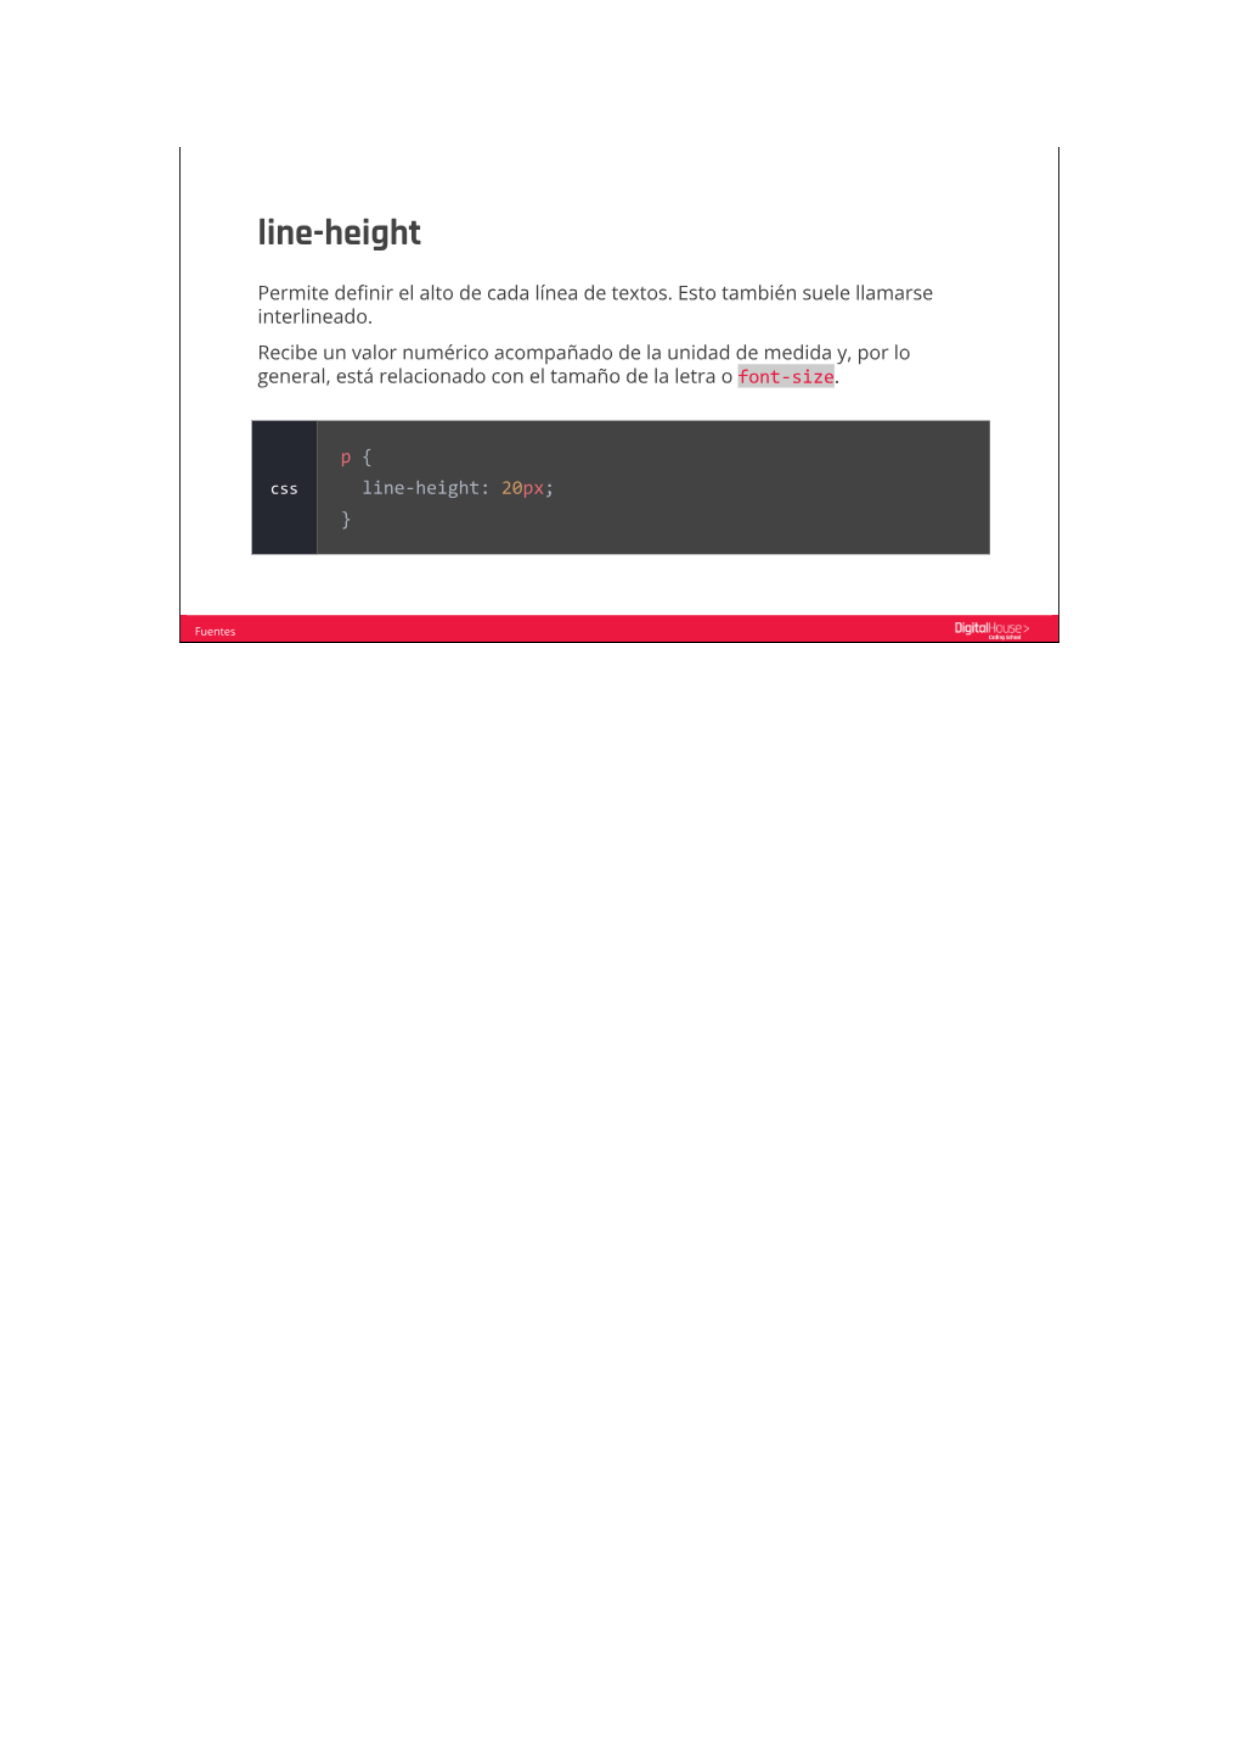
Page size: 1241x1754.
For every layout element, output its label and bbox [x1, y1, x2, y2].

picture [177, 147, 1062, 643]
